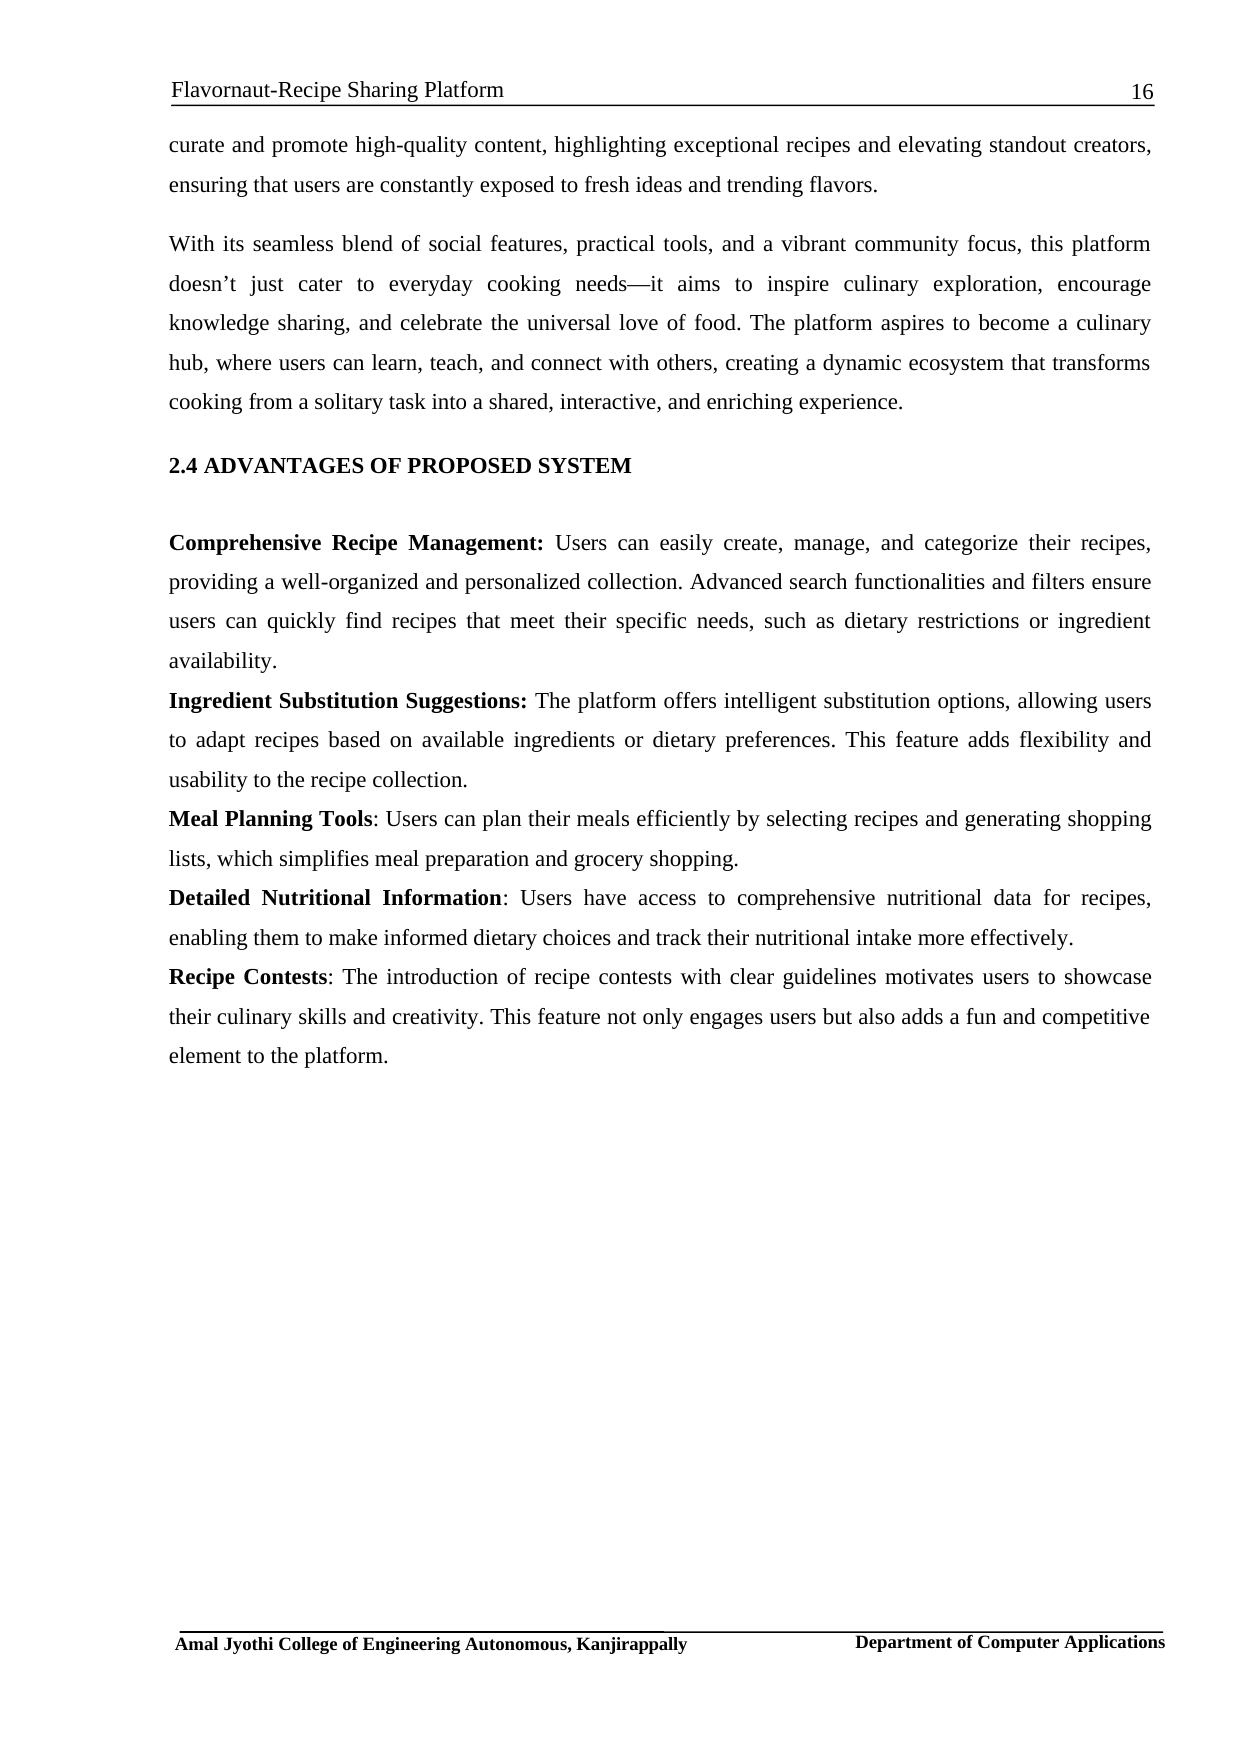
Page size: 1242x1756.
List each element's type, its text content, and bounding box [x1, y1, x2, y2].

text Detailed Nutritional Information: Users have access to comprehensive nutritional data for recipes, enabling them to make informed dietary choices and track their nutritional intake more effectively. [169, 884, 1153, 950]
text Ingredient Substitution Suggestions: The platform offers intelligent substitution options, allowing users to adapt recipes based on available ingredients or dietary preferences. This feature adds flexibility and usability to the recipe collection. [169, 687, 1153, 792]
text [169, 131, 1153, 197]
text With its seamless blend of social features, practical tools, and a vibrant community focus, this platform doesn’t just cater to everyday cooking needs—it aims to inspire culinary exploration, encourage knowledge sharing, and celebrate the universal love of food. The platform aspires to become a culinary hub, where users can learn, teach, and connect with others, creating a dynamic ecosystem that transforms cooking from a solitary task into a shared, interactive, and enriching experience. [169, 231, 1153, 415]
text Recipe Contests: The introduction of recipe contests with clear guidelines motivates users to showcase their culinary skills and creativity. This feature not only engages users but also adds a fun and competitive element to the platform. [169, 963, 1153, 1069]
text Meal Planning Tools: Users can plan their meals efficiently by selecting recipes and generating shopping lists, which simplifies meal preparation and grocery shopping. [169, 805, 1153, 871]
text Comprehensive Recipe Management: Users can easily create, manage, and categorize their recipes, providing a well-organized and personalized collection. Advanced search functionalities and filters ensure users can quickly find recipes that meet their specific needs, such as dietary restrictions or ingredient availability. [169, 529, 1153, 673]
text 2.4 ADVANTAGES OF PROPOSED SYSTEM [169, 453, 1153, 479]
